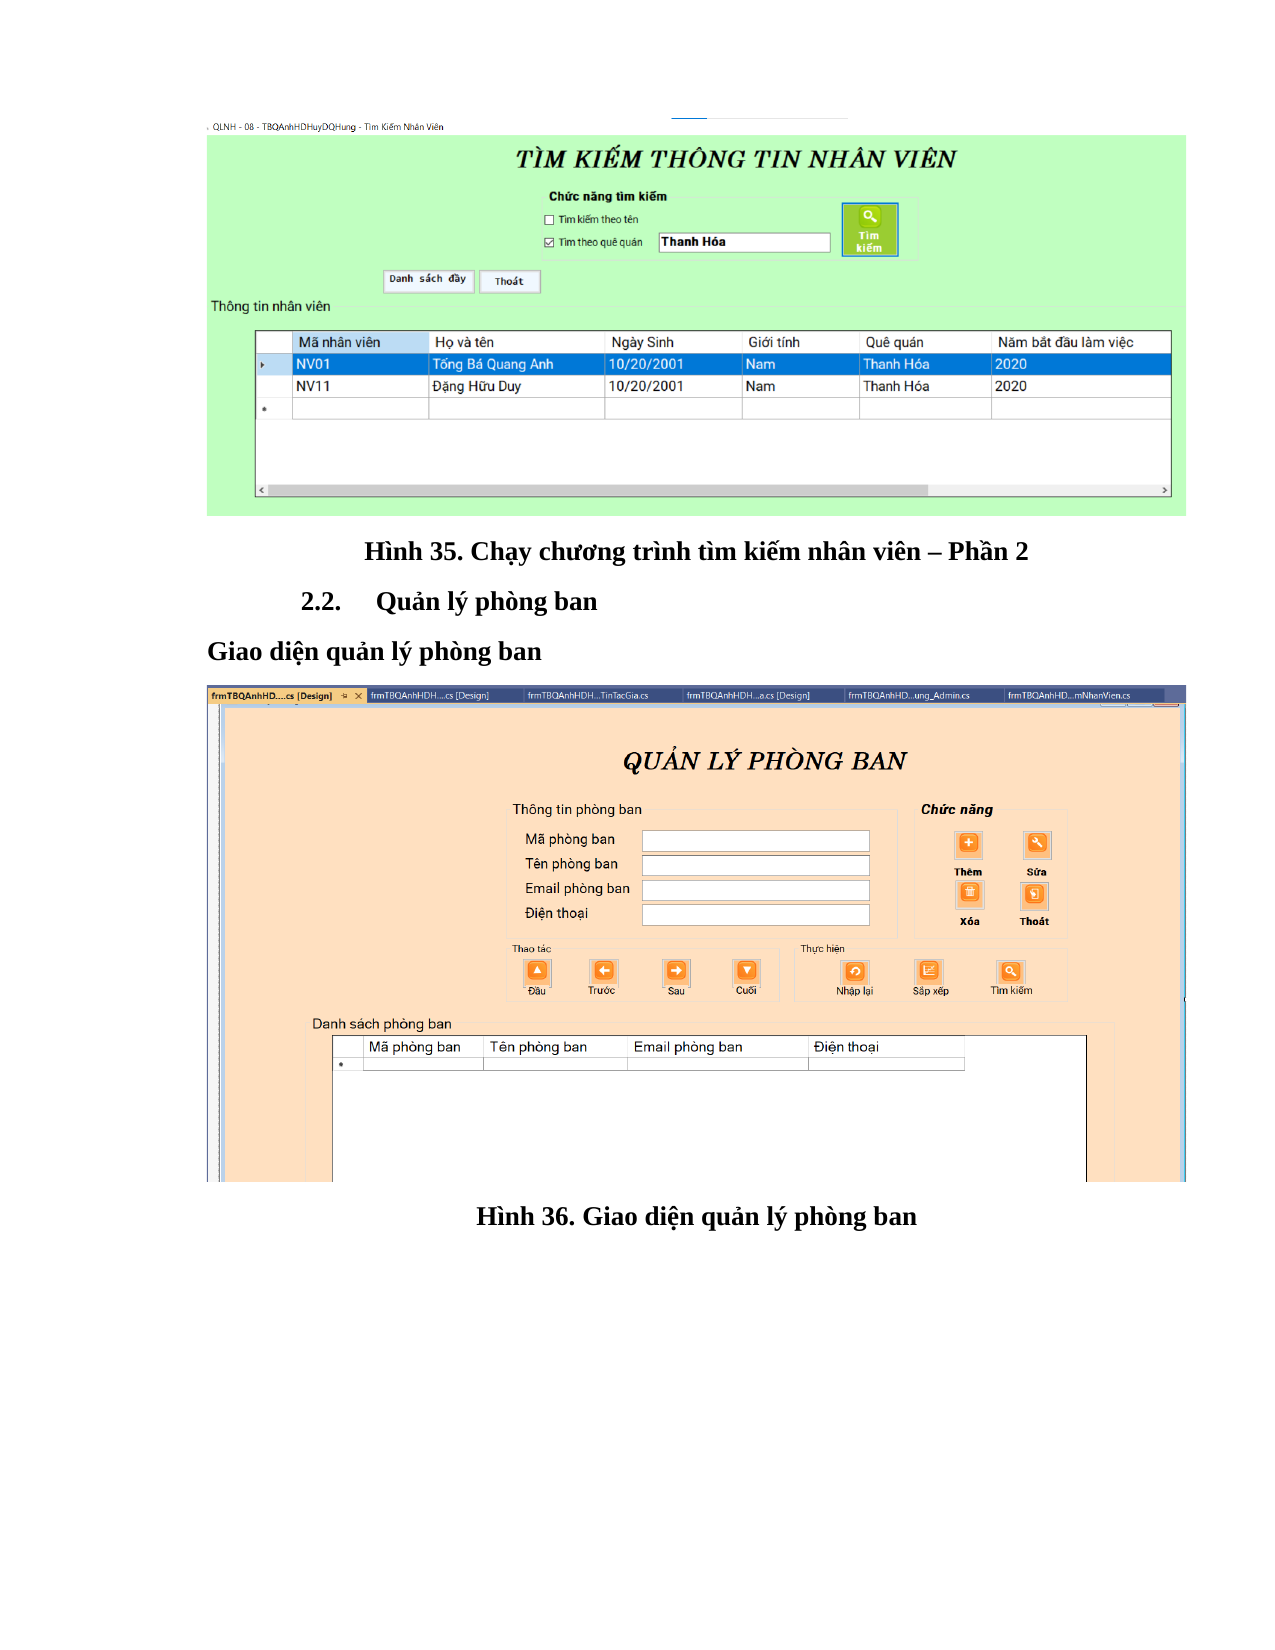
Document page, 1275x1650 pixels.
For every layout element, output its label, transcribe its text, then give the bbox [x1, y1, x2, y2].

text Giao diện quản lý phòng ban [207, 635, 1186, 666]
picture [206, 685, 1187, 1182]
list Quản lý phòng ban [301, 585, 1186, 616]
text Hình 36. Giao diện quản lý phòng ban [207, 1200, 1186, 1231]
text Hình 35. Chạy chương trình tìm kiếm nhân viên – Phần 2 [207, 535, 1186, 566]
picture [206, 118, 1187, 516]
